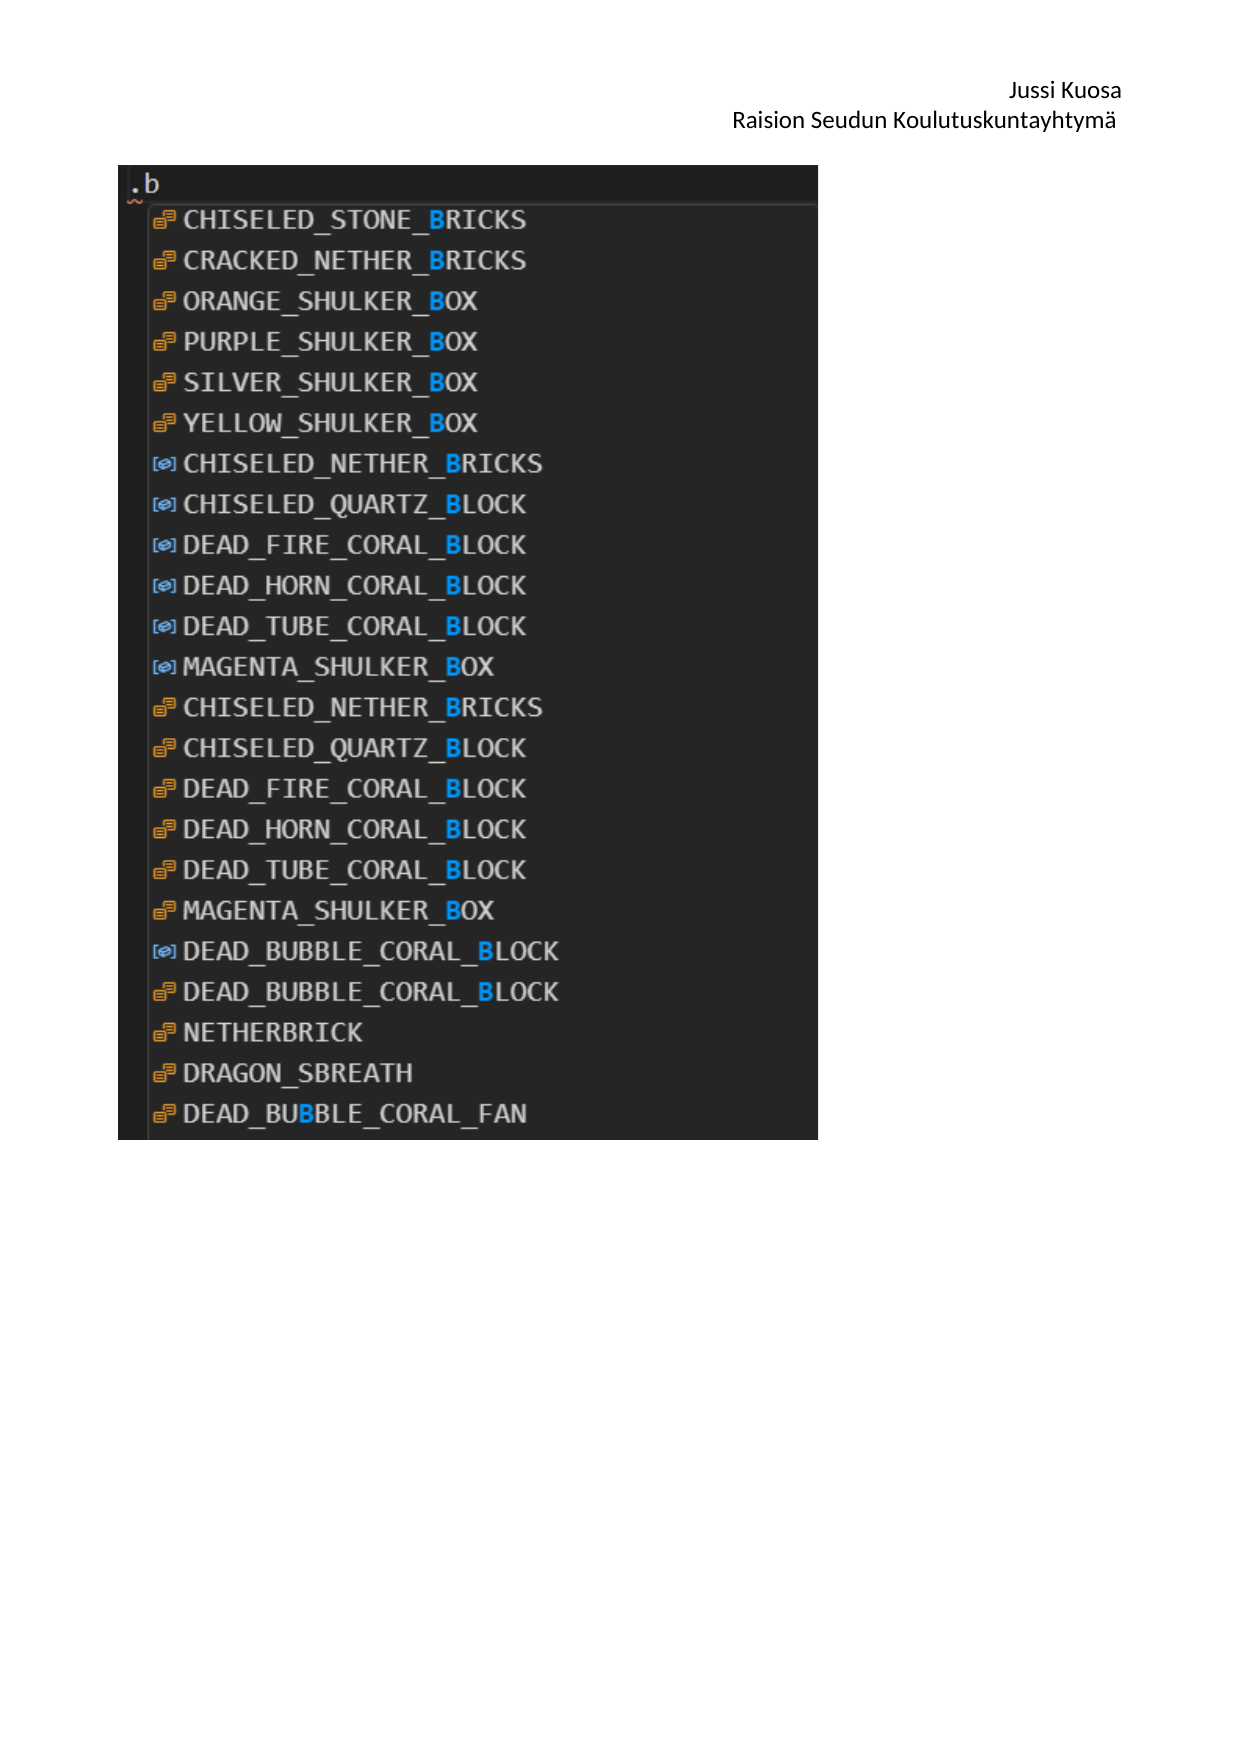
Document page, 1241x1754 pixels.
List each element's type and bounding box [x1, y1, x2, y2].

picture [118, 165, 819, 1140]
